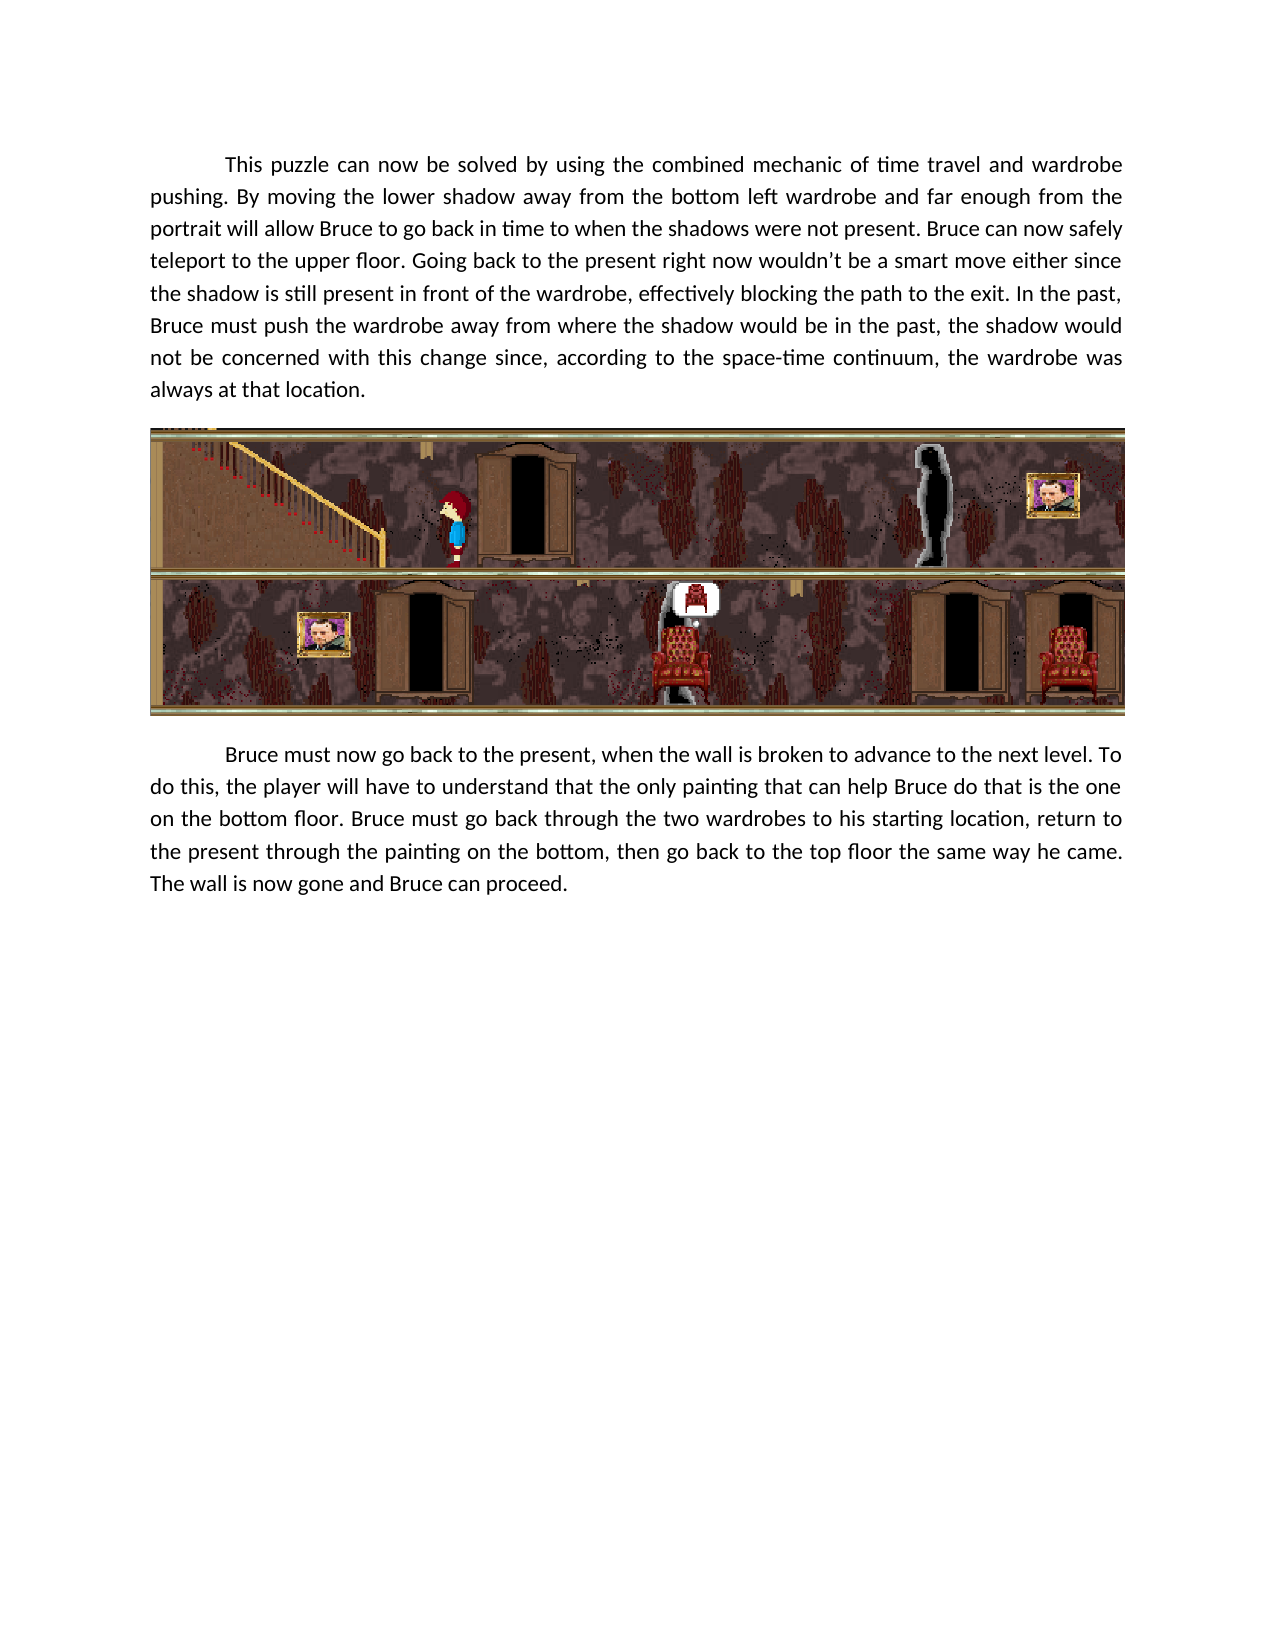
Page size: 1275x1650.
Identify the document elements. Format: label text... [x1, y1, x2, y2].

text This puzzle can now be solved by using the combined mechanic of time travel and wardrobe pushing. By moving the lower shadow away from the bottom left wardrobe and far enough from the portrait will allow Bruce to go back in time to when the shadows were not present. Bruce can now safely teleport to the upper floor. Going back to the present right now wouldn’t be a smart move either since the shadow is still present in front of the wardrobe, effectively blocking the path to the exit. In the past, Bruce must push the wardrobe away from where the shadow would be in the past, the shadow would not be concerned with this change since, according to the space-time continuum, the wardrobe was always at that location. [150, 150, 1125, 403]
picture [150, 428, 1125, 716]
text Bruce must now go back to the present, when the wall is broken to advance to the next level. To do this, the player will have to understand that the only painting that can help Bruce do that is the one on the bottom floor. Bruce must go back through the two wardrobes to his starting location, return to the present through the painting on the bottom, then go back to the top floor the same way he came. The wall is now gone and Bruce can proceed. [150, 740, 1125, 897]
